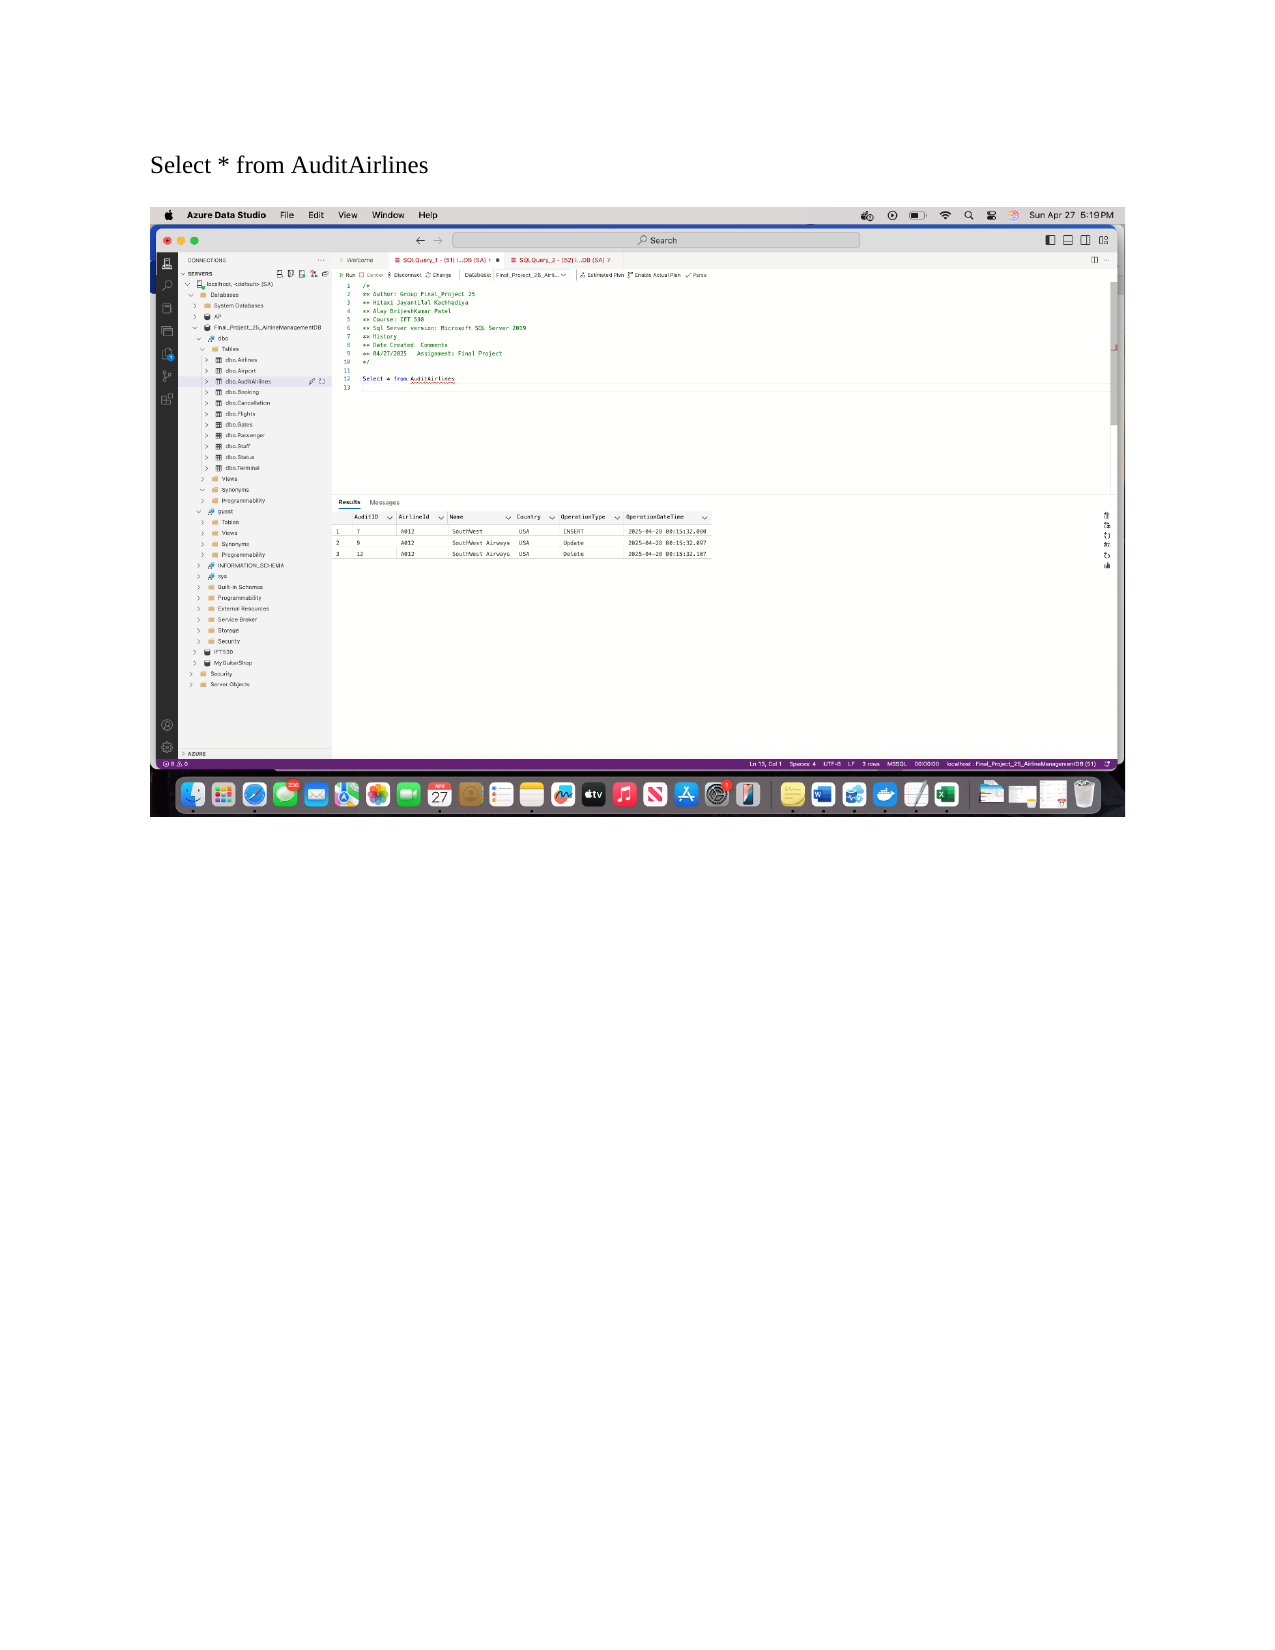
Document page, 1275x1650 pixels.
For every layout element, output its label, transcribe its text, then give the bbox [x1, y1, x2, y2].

picture [150, 207, 1125, 817]
list Select * from AuditAirlines [150, 150, 1125, 179]
